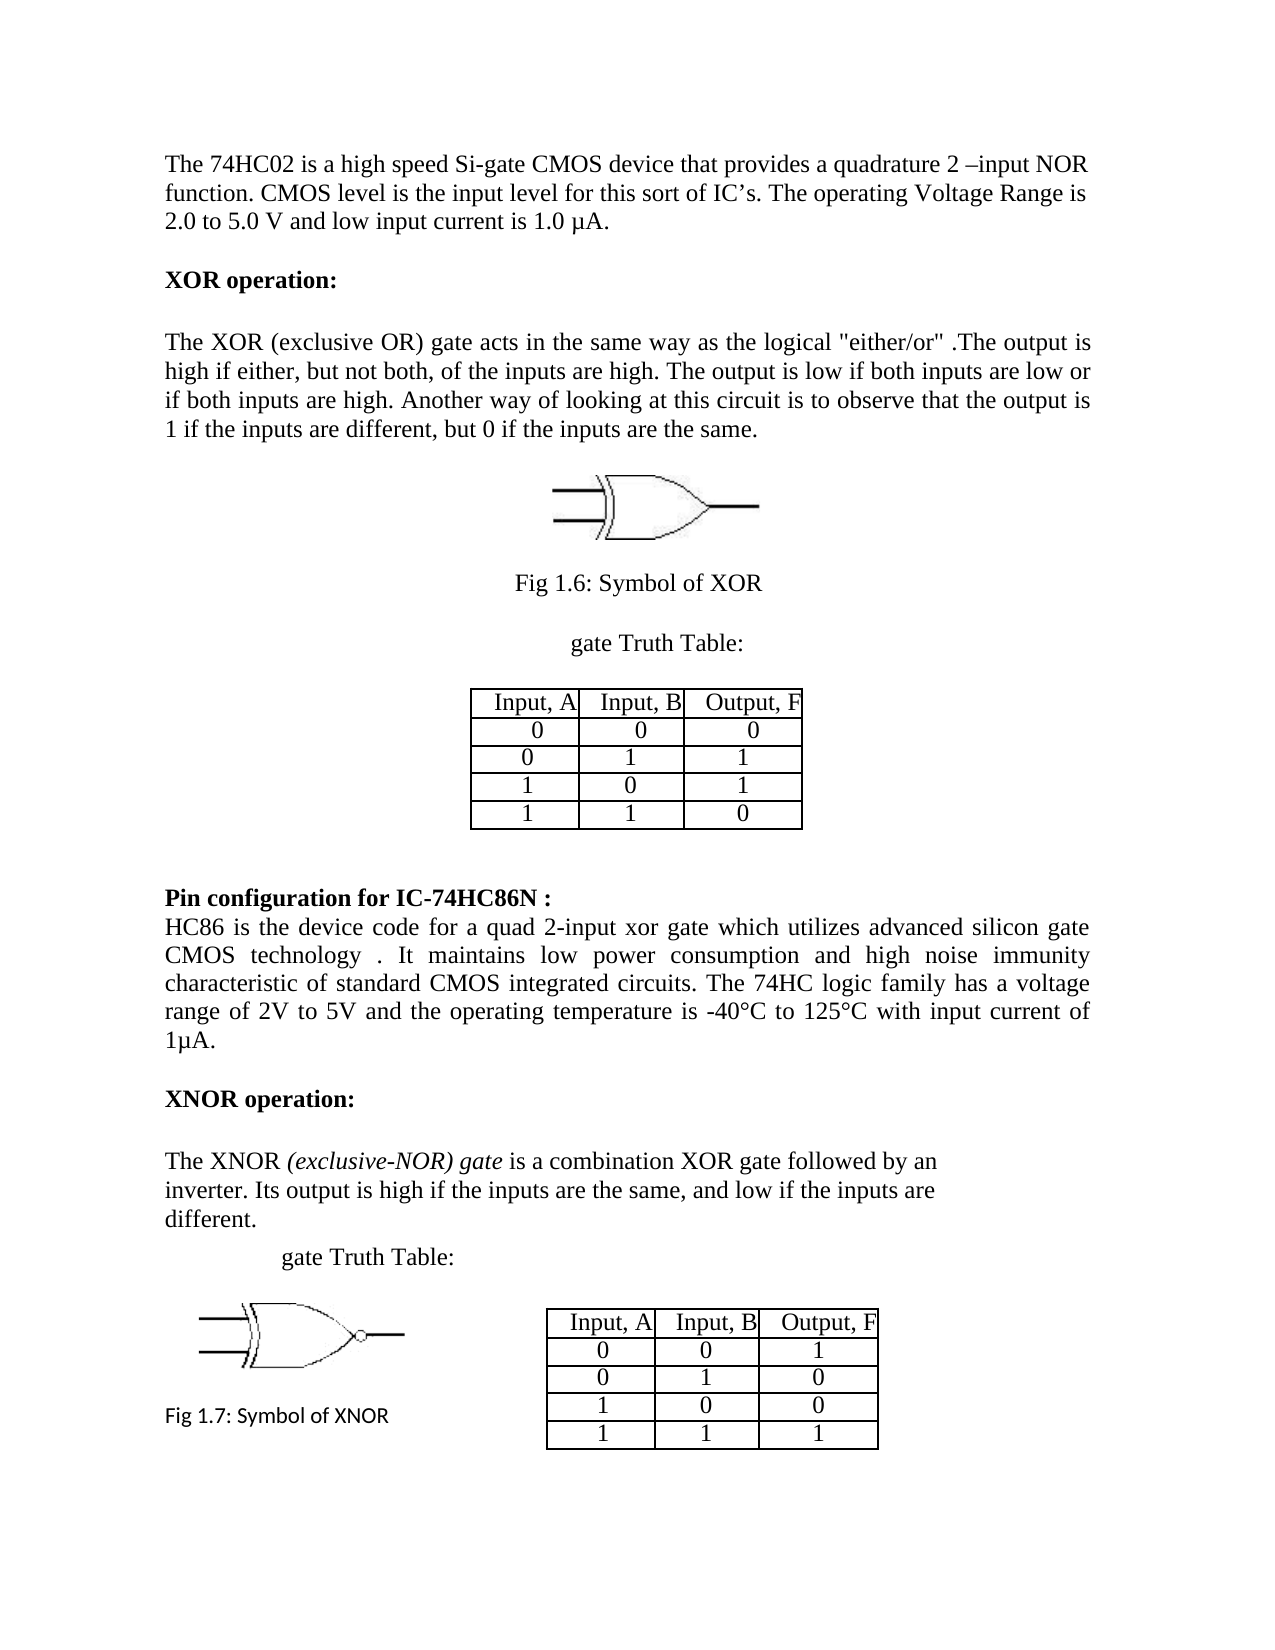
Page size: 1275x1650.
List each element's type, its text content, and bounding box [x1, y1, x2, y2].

table_header Input, A [472, 690, 578, 717]
table_header Output, F [760, 1310, 877, 1337]
picture [198, 1303, 405, 1370]
table_cell 0 [548, 1367, 654, 1392]
table_cell 0 [472, 747, 578, 772]
table_cell 1 [685, 747, 801, 772]
text The 74HC02 is a high speed Si-gate CMOS device that provides a quadrature 2 –input NOR function. CMOS level is the input level for this sort of IC’s. The operating Voltage Range is [164, 150, 1125, 206]
table_cell 0 [685, 719, 801, 745]
picture [552, 475, 761, 540]
text gate Truth Table: [150, 1242, 802, 1271]
table_cell 0 [656, 1394, 758, 1420]
table_cell 1 [580, 802, 683, 828]
text The XNOR (exclusive-NOR) gate is a combination XOR gate followed by an inverter. Its output is high if the inputs are the same, and low if the inputs are different. [164, 1146, 1019, 1232]
table_cell 0 [656, 1339, 758, 1364]
subtitle Pin configuration for IC-74HC86N : [164, 883, 1125, 912]
text HC86 is the device code for a quad 2-input xor gate which utilizes advanced silicon gate CMOS technology . It maintains low power consumption and high noise immunity characteristic of standard CMOS integrated circuits. The 74HC logic family has a voltage range of 2V to 5V and the operating temperature is -40°C to 125°C with input current of 1µA. [164, 912, 1092, 1053]
table_cell 1 [656, 1422, 758, 1448]
table_cell 1 [760, 1422, 877, 1448]
table_cell 0 [580, 774, 683, 800]
table_cell 1 [656, 1367, 758, 1392]
table_cell 1 [472, 774, 578, 800]
table_header Input, B [656, 1310, 758, 1337]
subtitle XNOR operation: [164, 1084, 1125, 1113]
table_cell 0 [760, 1394, 877, 1420]
text The XOR (exclusive OR) gate acts in the same way as the logical "either/or" .The output is high if either, but not both, of the inputs are high. The output is low if both inputs are low or if both inputs are high. Another way of looking at this circuit is to observe that the output is 1 if the inputs are different, but 0 if the inputs are the same. [164, 327, 1092, 443]
table_cell 1 [548, 1422, 654, 1448]
table_header Output, F [685, 690, 801, 717]
table_cell 0 [760, 1367, 877, 1392]
table_cell 1 [760, 1339, 877, 1364]
table_cell 0 [548, 1339, 654, 1364]
table_cell 1 [548, 1394, 654, 1420]
table_header Input, B [580, 690, 683, 717]
table_header Input, A [548, 1310, 654, 1337]
table_cell 1 [685, 774, 801, 800]
table_cell 1 [472, 802, 578, 828]
text Fig 1.6: Symbol of XOR gate Truth Table: [514, 568, 802, 656]
subtitle XOR operation: [164, 265, 1125, 294]
list to 5.0 V and low input current is 1.0 µA. [164, 206, 1125, 235]
table_cell 1 [580, 747, 683, 772]
table_cell 0 [472, 719, 578, 745]
table_cell 0 [685, 802, 801, 828]
table_cell 0 [580, 719, 683, 745]
